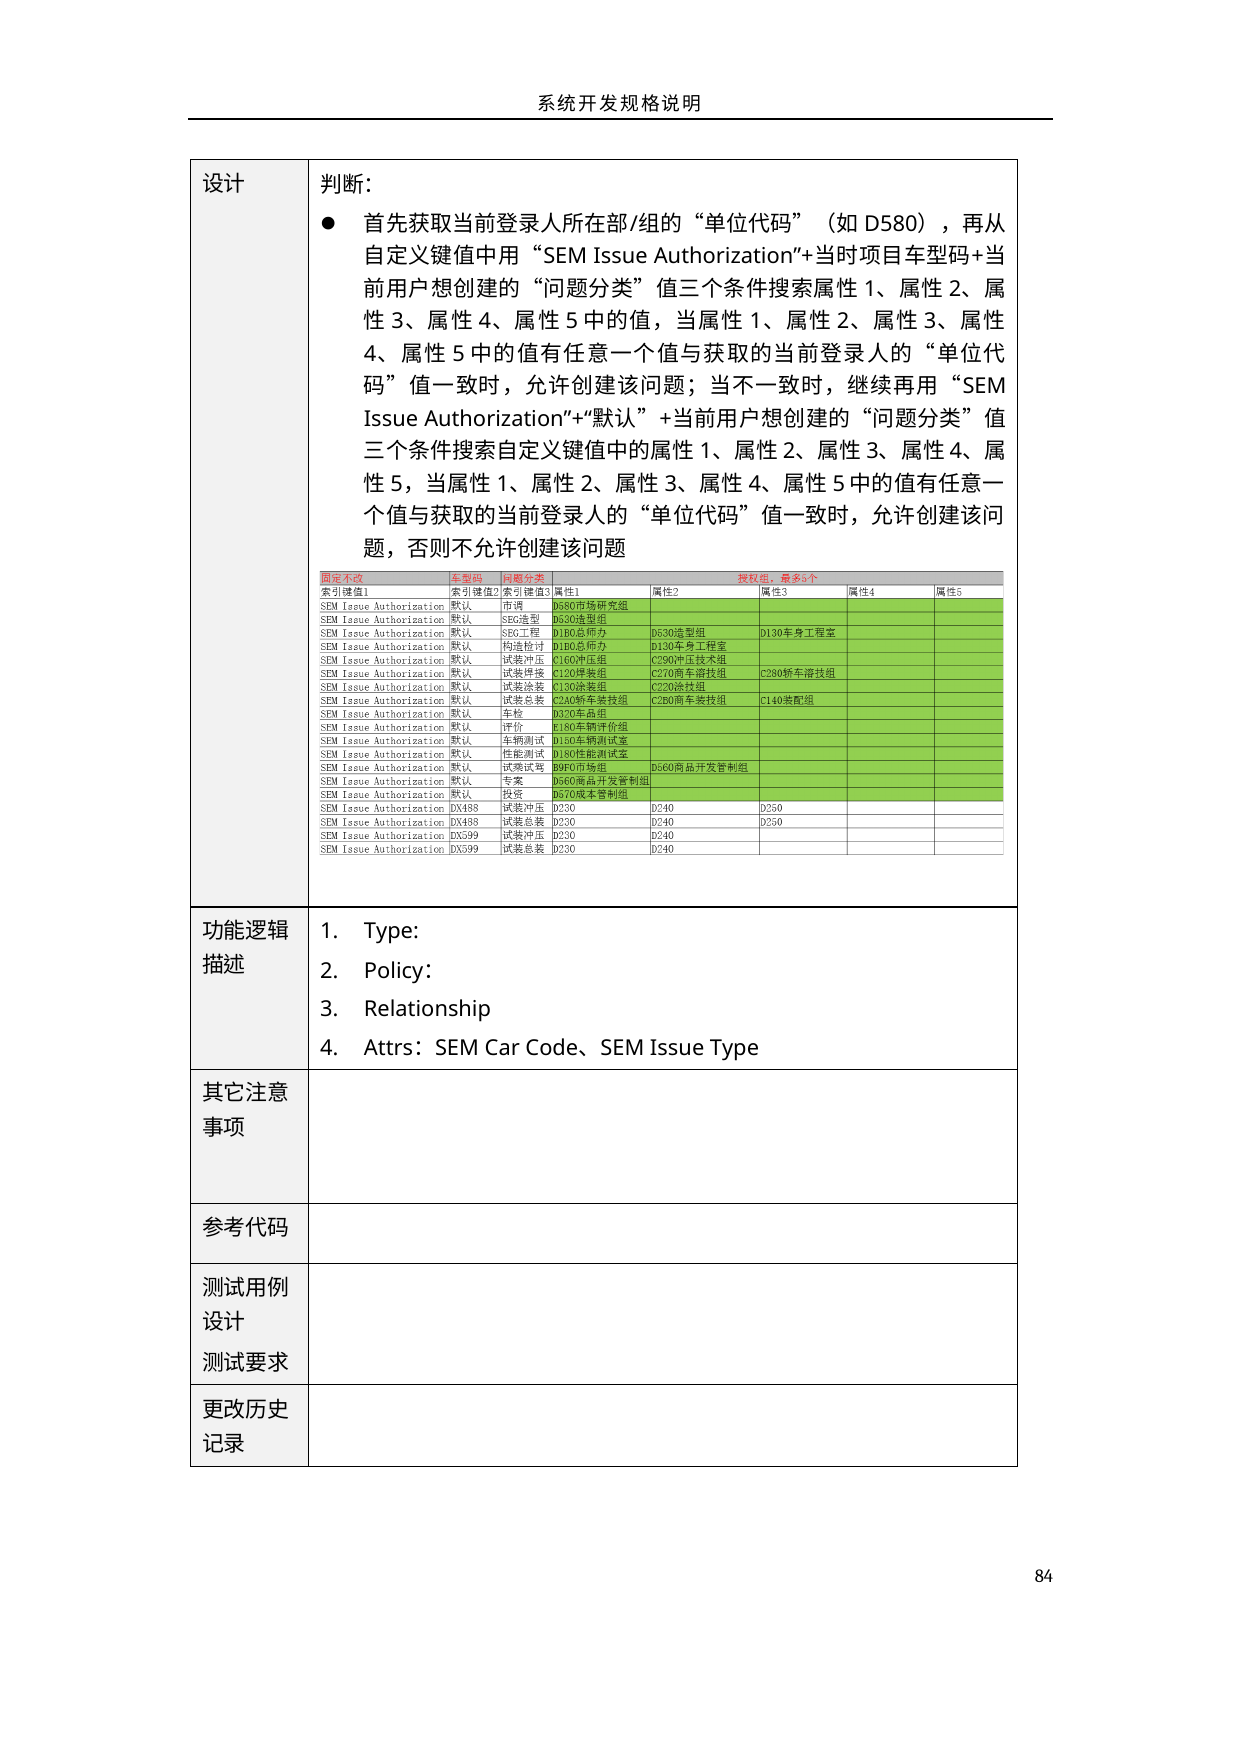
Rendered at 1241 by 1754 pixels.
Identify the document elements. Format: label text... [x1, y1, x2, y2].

table_cell Type: Policy： Relationship Attrs：SEM Car Code、SEM Issue Type [309, 908, 1017, 1069]
table_cell 参考代码 [191, 1204, 308, 1263]
table_cell 功能界面设计 [191, 160, 308, 906]
table_cell 测试用例设计 测试要求 [191, 1264, 308, 1384]
table_cell 其它注意事项 [191, 1070, 308, 1203]
table_cell [309, 1070, 1017, 1203]
table_cell [309, 1264, 1017, 1384]
table_cell 功能逻辑描述 [191, 908, 308, 1069]
table_cell 更改历史记录 [191, 1385, 308, 1466]
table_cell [309, 160, 1017, 906]
table_cell [309, 1385, 1017, 1466]
picture [319, 568, 1004, 861]
table_cell [309, 1204, 1017, 1263]
